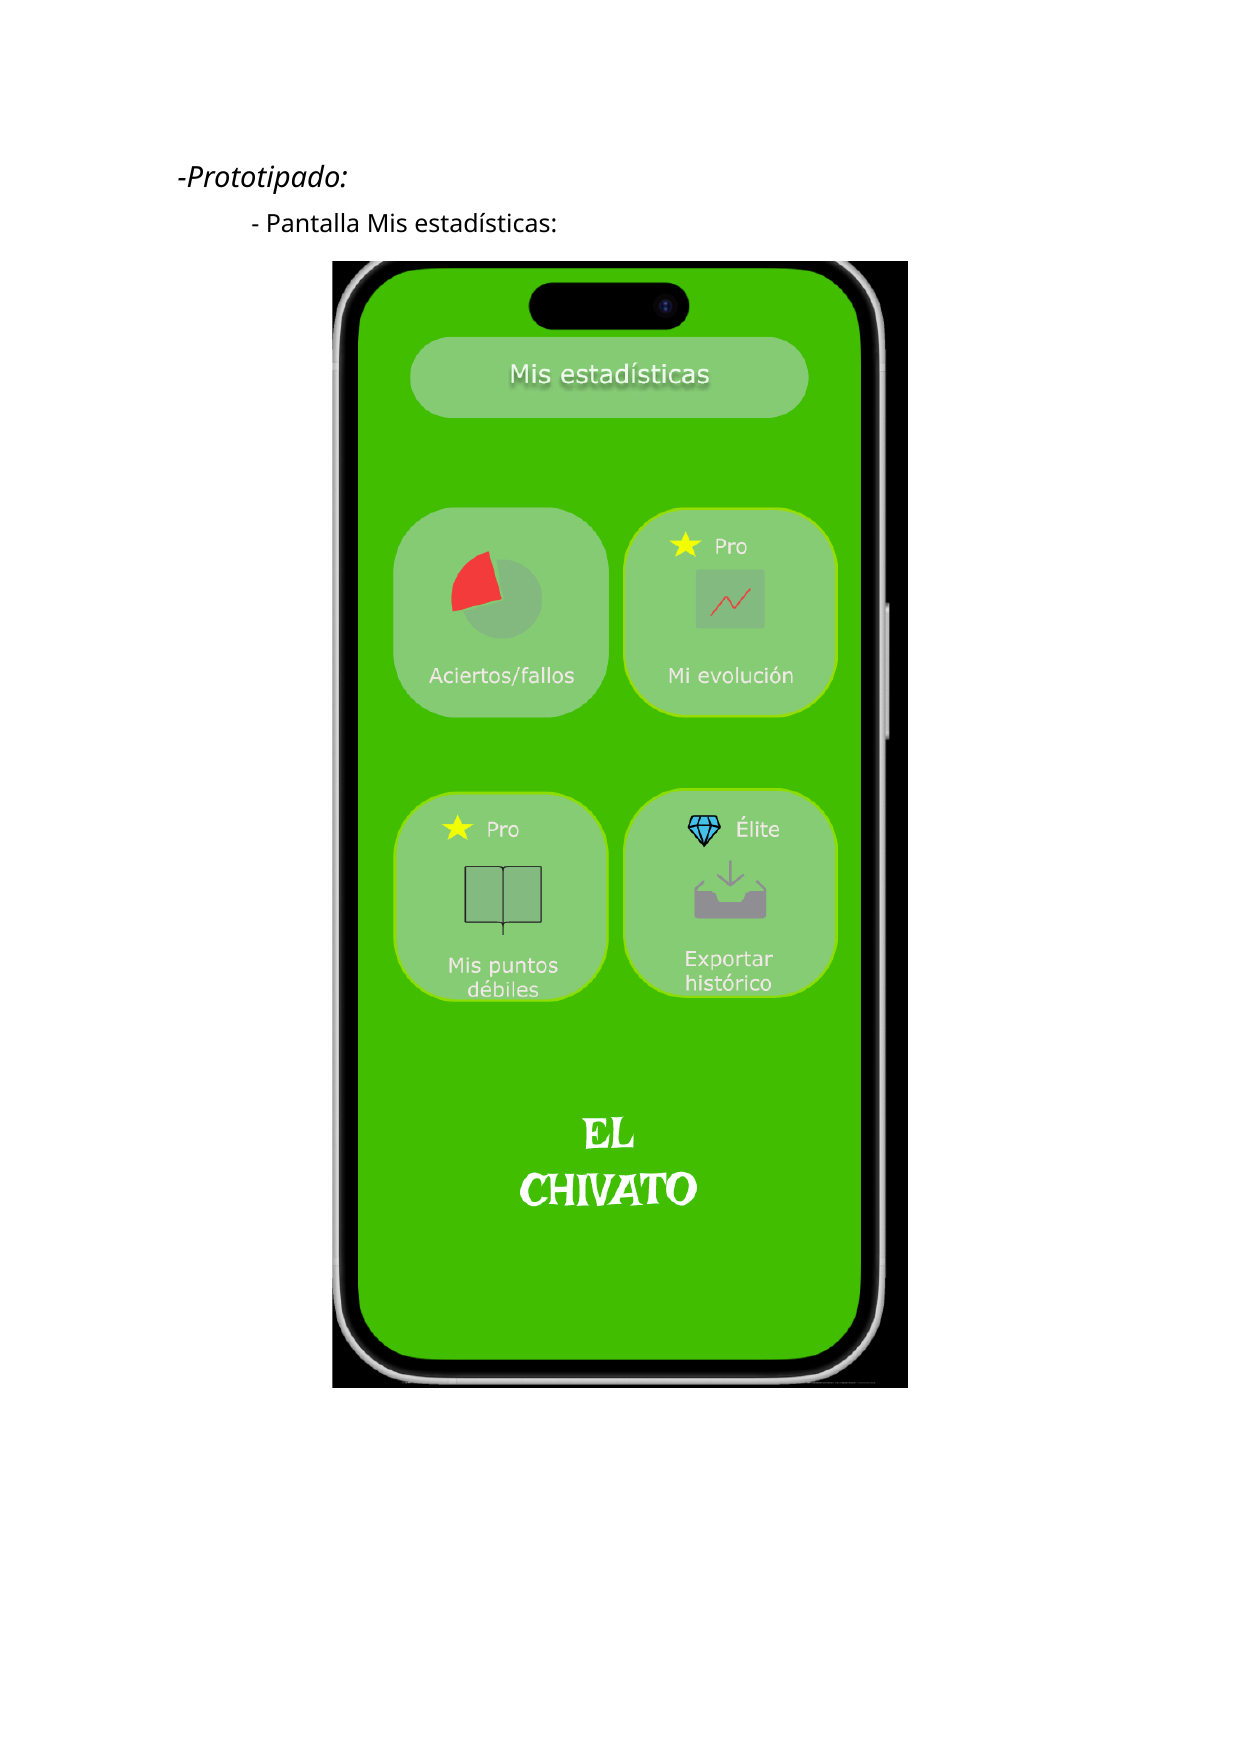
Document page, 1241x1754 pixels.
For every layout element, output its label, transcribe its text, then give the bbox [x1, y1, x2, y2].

subtitle -Prototipado: [177, 156, 1063, 196]
picture [332, 261, 908, 1388]
text - Pantalla Mis estadísticas: [177, 206, 1063, 240]
